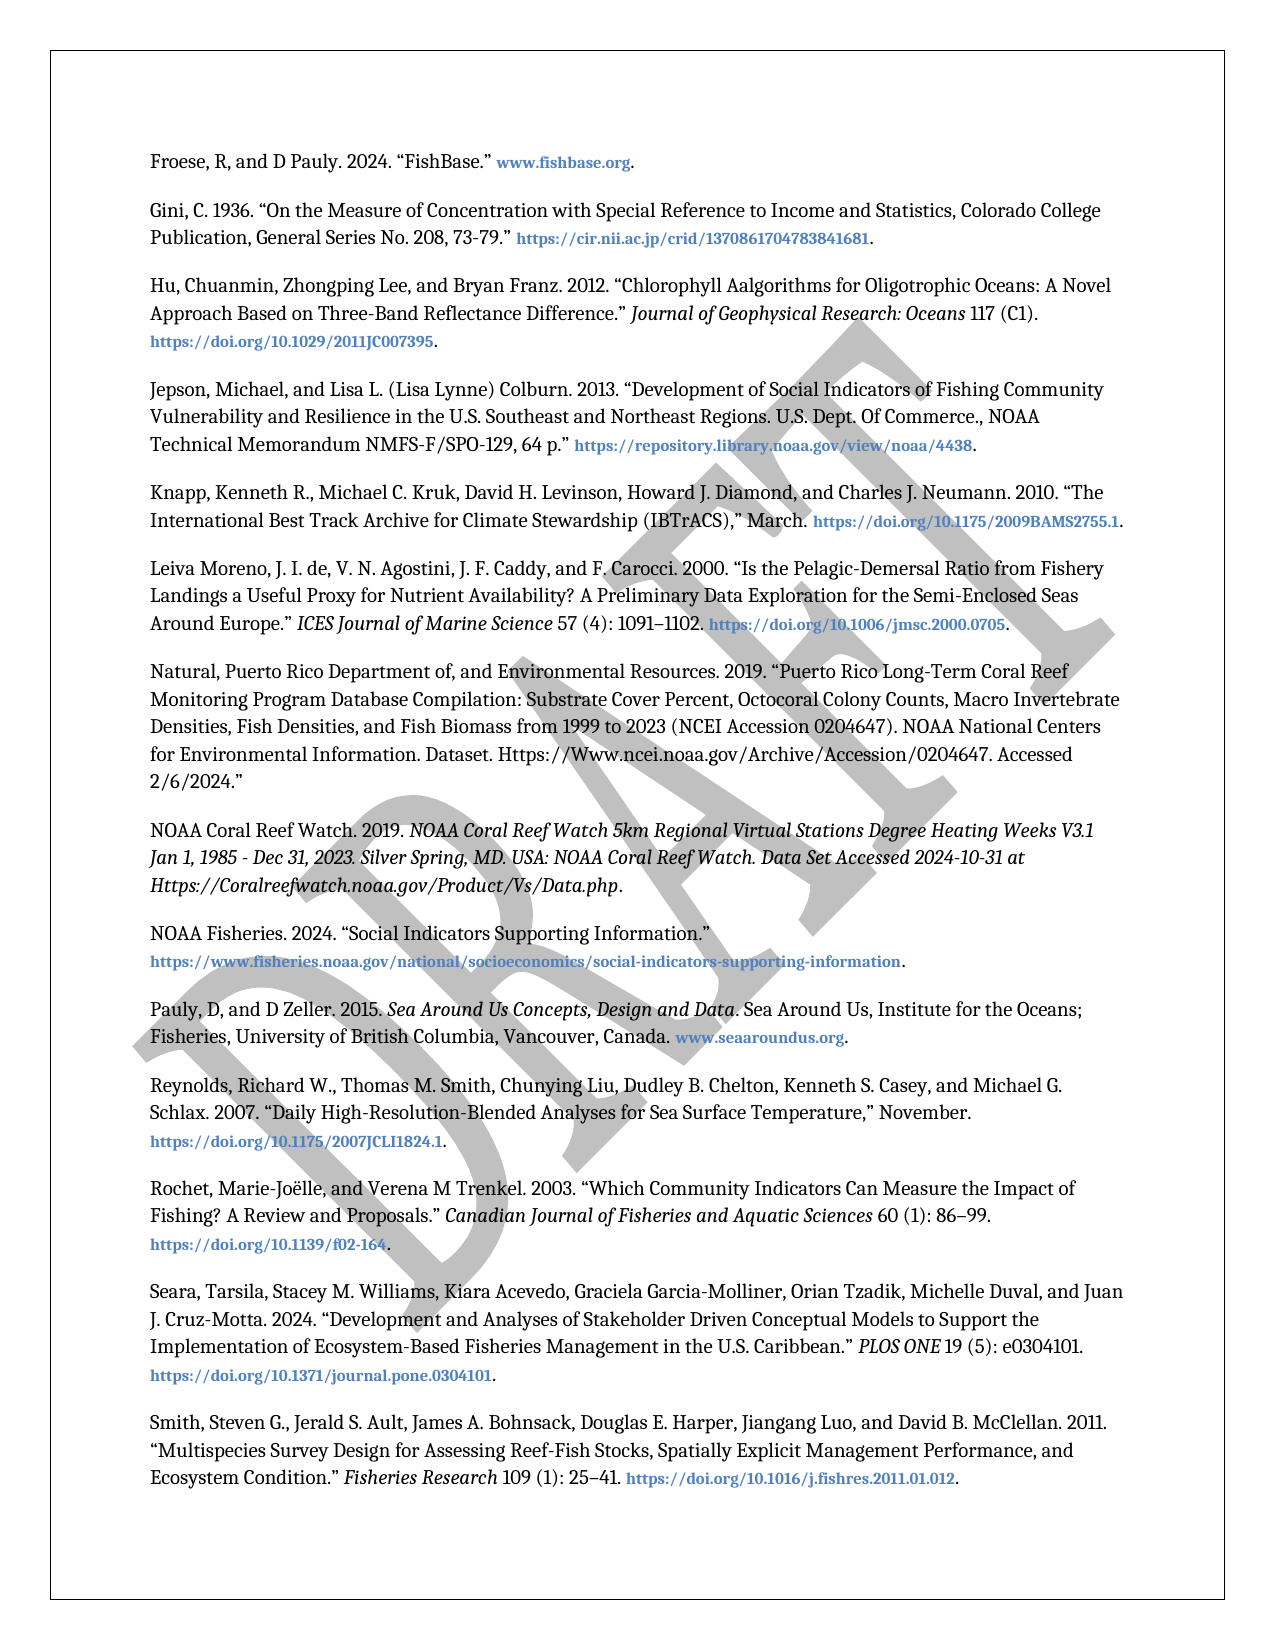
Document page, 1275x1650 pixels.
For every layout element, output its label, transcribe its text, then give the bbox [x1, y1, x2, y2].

text Rochet, Marie-Joëlle, and Verena M Trenkel. 2003. “Which Community Indicators Can Measure the Impact of Fishing? A Review and Proposals.” Canadian Journal of Fisheries and Aquatic Sciences 60 (1): 86–99. https://doi.org/10.1139/f02-164. [150, 1177, 1125, 1256]
text Gini, C. 1936. “On the Measure of Concentration with Special Reference to Income and Statistics, Colorado College Publication, General Series No. 208, 73-79.” https://cir.nii.ac.jp/crid/1370861704783841681. [150, 198, 1125, 250]
text Froese, R, and D Pauly. 2024. “FishBase.” www.fishbase.org. [150, 150, 1125, 174]
text Pauly, D, and D Zeller. 2015. Sea Around Us Concepts, Design and Data. Sea Around Us, Institute for the Oceans; Fisheries, University of British Columbia, Vancouver, Canada. www.seaaroundus.org. [150, 997, 1125, 1049]
text Leiva Moreno, J. I. de, V. N. Agostini, J. F. Caddy, and F. Carocci. 2000. “Is the Pelagic-Demersal Ratio from Fishery Landings a Useful Proxy for Nutrient Availability? A Preliminary Data Exploration for the Semi-Enclosed Seas Around Europe.” ICES Journal of Marine Science 57 (4): 1091–1102. https://doi.org/10.1006/jmsc.2000.0705. [150, 557, 1125, 636]
text Reynolds, Richard W., Thomas M. Smith, Chunying Liu, Dudley B. Chelton, Kenneth S. Casey, and Michael G. Schlax. 2007. “Daily High-Resolution-Blended Analyses for Sea Surface Temperature,” November. https://doi.org/10.1175/2007JCLI1824.1. [150, 1073, 1125, 1152]
text Seara, Tarsila, Stacey M. Williams, Kiara Acevedo, Graciela Garcia-Molliner, Orian Tzadik, Michelle Duval, and Juan J. Cruz-Motta. 2024. “Development and Analyses of Stakeholder Driven Conceptual Models to Support the Implementation of Ecosystem-Based Fisheries Management in the U.S. Caribbean.” PLOS ONE 19 (5): e0304101. https://doi.org/10.1371/journal.pone.0304101. [150, 1280, 1125, 1386]
text Hu, Chuanmin, Zhongping Lee, and Bryan Franz. 2012. “Chlorophyll Aalgorithms for Oligotrophic Oceans: A Novel Approach Based on Three-Band Reflectance Difference.” Journal of Geophysical Research: Oceans 117 (C1). https://doi.org/10.1029/2011JC007395. [150, 274, 1125, 353]
text Knapp, Kenneth R., Michael C. Kruk, David H. Levinson, Howard J. Diamond, and Charles J. Neumann. 2010. “The International Best Track Archive for Climate Stewardship (IBTrACS),” March. https://doi.org/10.1175/2009BAMS2755.1. [150, 481, 1125, 532]
text Smith, Steven G., Jerald S. Ault, James A. Bohnsack, Douglas E. Harper, Jiangang Luo, and David B. McClellan. 2011. “Multispecies Survey Design for Assessing Reef-Fish Stocks, Spatially Explicit Management Performance, and Ecosystem Condition.” Fisheries Research 109 (1): 25–41. https://doi.org/10.1016/j.fishres.2011.01.012. [150, 1411, 1125, 1490]
text Natural, Puerto Rico Department of, and Environmental Resources. 2019. “Puerto Rico Long-Term Coral Reef Monitoring Program Database Compilation: Substrate Cover Percent, Octocoral Colony Counts, Macro Invertebrate Densities, Fish Densities, and Fish Biomass from 1999 to 2023 (NCEI Accession 0204647). NOAA National Centers for Environmental Information. Dataset. Https://Www.ncei.noaa.gov/Archive/Accession/0204647. Accessed 2/6/2024.” [150, 660, 1125, 794]
text NOAA Coral Reef Watch. 2019. NOAA Coral Reef Watch 5km Regional Virtual Stations Degree Heating Weeks V3.1 Jan 1, 1985 - Dec 31, 2023. Silver Spring, MD. USA: NOAA Coral Reef Watch. Data Set Accessed 2024-10-31 at Https://Coralreefwatch.noaa.gov/Product/Vs/Data.php. [150, 818, 1125, 897]
text Jepson, Michael, and Lisa L. (Lisa Lynne) Colburn. 2013. “Development of Social Indicators of Fishing Community Vulnerability and Resilience in the U.S. Southeast and Northeast Regions. U.S. Dept. Of Commerce., NOAA Technical Memorandum NMFS-F/SPO-129, 64 p.” https://repository.library.noaa.gov/view/noaa/4438. [150, 377, 1125, 456]
text NOAA Fisheries. 2024. “Social Indicators Supporting Information.” https://www.fisheries.noaa.gov/national/socioeconomics/social-indicators-supporting-information. [150, 922, 1125, 973]
